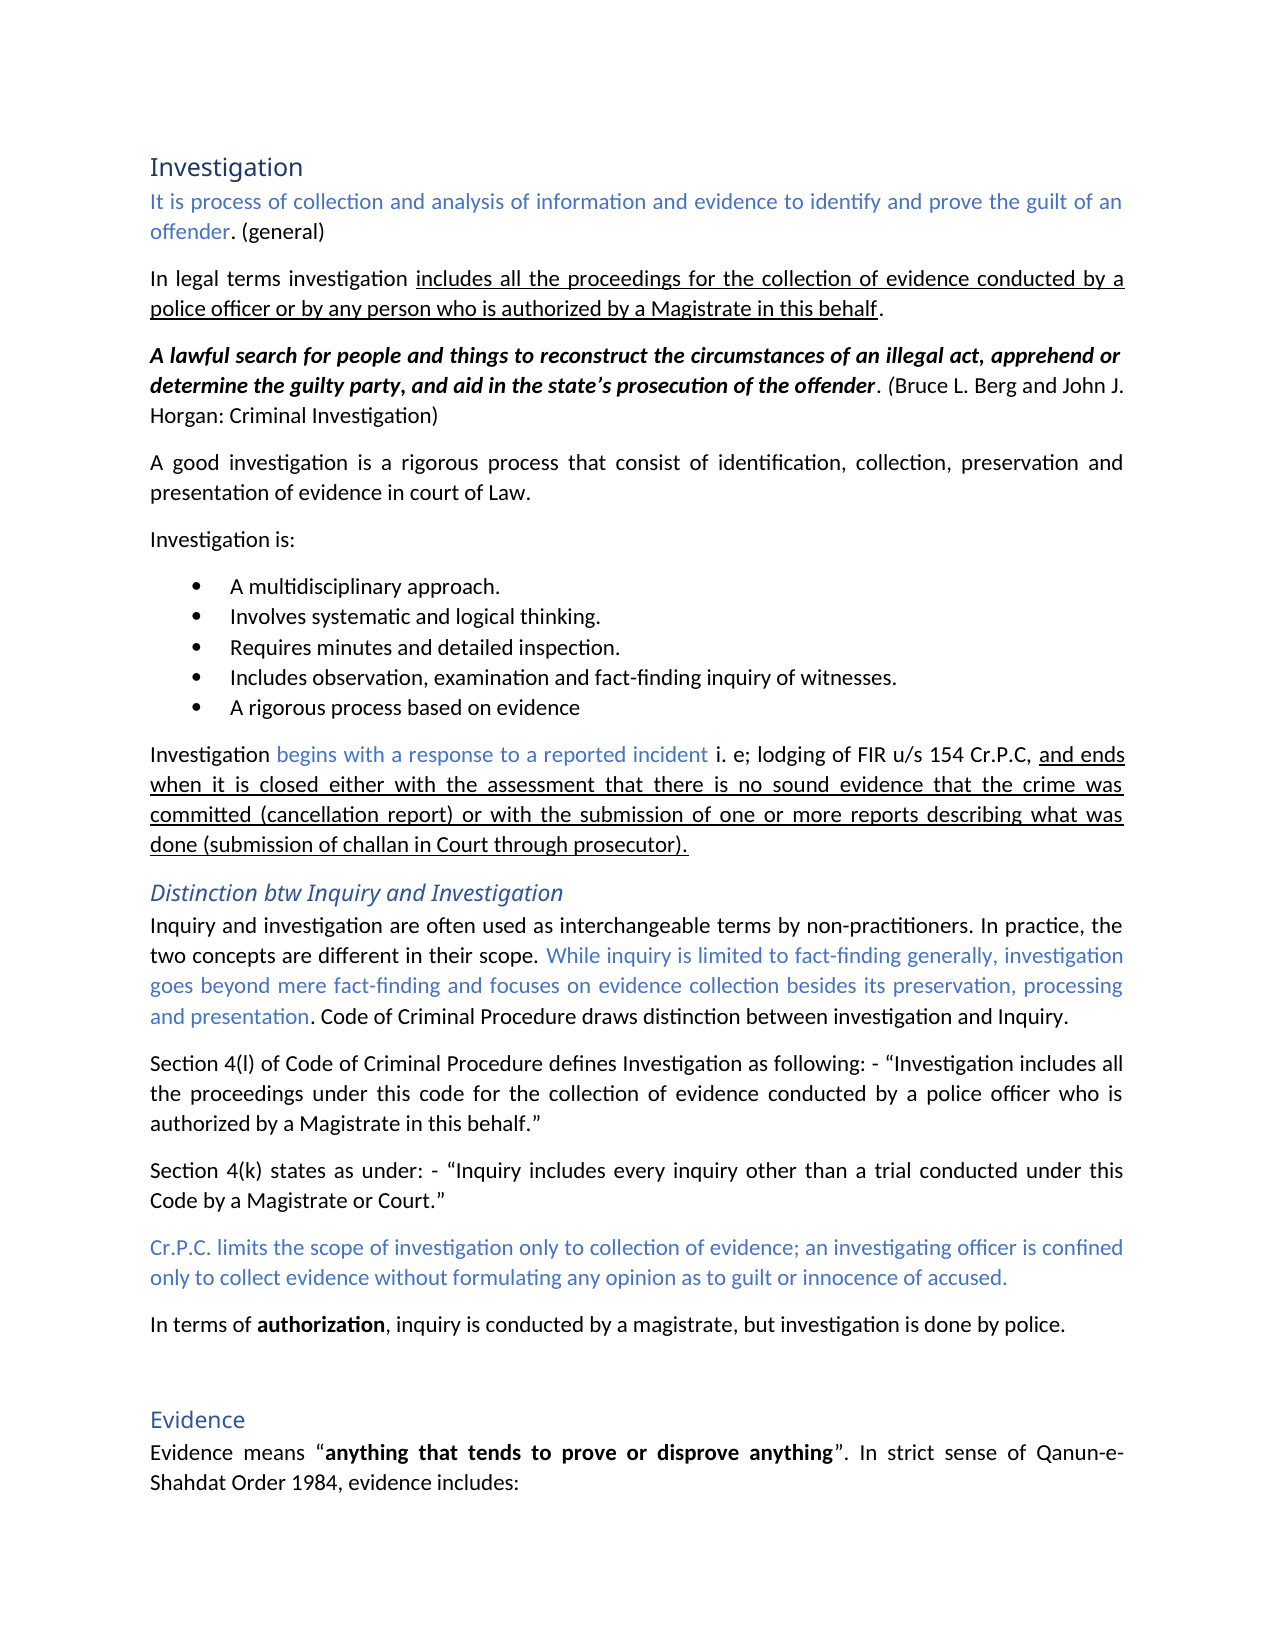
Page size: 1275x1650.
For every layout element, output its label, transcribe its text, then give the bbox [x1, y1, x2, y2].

text Cr.P.C. limits the scope of investigation only to collection of evidence; an investigating officer is confined only to collect evidence without formulating any opinion as to guilt or innocence of accused. [150, 1233, 1125, 1291]
text Evidence means “anything that tends to prove or disprove anything”. In strict sense of Qanun-e-Shahdat Order 1984, evidence includes: [150, 1438, 1125, 1496]
list Requires minutes and detailed inspection. [192, 633, 1125, 661]
text Investigation begins with a response to a reported incident i. e; lodging of FIR u/s 154 Cr.P.C, and ends when it is closed either with the assessment that there is no sound evidence that the crime was committed (cancellation report) or with the submission of one or more reports describing what was done (submission of challan in Court through prosecutor). [150, 740, 1125, 858]
text Section 4(k) states as under: - “Inquiry includes every inquiry other than a trial conducted under this Code by a Magistrate or Court.” [150, 1156, 1125, 1214]
subtitle Distinction btw Inquiry and Investigation [150, 877, 1125, 909]
text In terms of authorization, inquiry is conducted by a magistrate, but investigation is done by police. [150, 1310, 1125, 1338]
list Includes observation, examination and fact-finding inquiry of witnesses. [192, 663, 1125, 691]
subtitle Evidence [150, 1404, 1125, 1435]
list A rigorous process based on evidence [192, 693, 1125, 721]
list Involves systematic and logical thinking. [192, 602, 1125, 630]
text In legal terms investigation includes all the proceedings for the collection of evidence conducted by a police officer or by any person who is authorized by a Magistrate in this behalf. [150, 264, 1125, 322]
subtitle Investigation [150, 150, 1125, 184]
list A multidisciplinary approach. [192, 572, 1125, 600]
text It is process of collection and analysis of information and evidence to identify and prove the guilt of an offender. (general) [150, 187, 1125, 245]
text Section 4(l) of Code of Criminal Procedure defines Investigation as following: - “Investigation includes all the proceedings under this code for the collection of evidence conducted by a police officer who is authorized by a Magistrate in this behalf.” [150, 1049, 1125, 1137]
text A good investigation is a rigorous process that consist of identification, collection, preservation and presentation of evidence in court of Law. [150, 448, 1125, 506]
text Investigation is: [150, 525, 1125, 553]
text A lawful search for people and things to reconstruct the circumstances of an illegal act, apprehend or determine the guilty party, and aid in the state’s prosecution of the offender. (Bruce L. Berg and John J. Horgan: Criminal Investigation) [150, 341, 1125, 429]
text Inquiry and investigation are often used as interchangeable terms by non-practitioners. In practice, the two concepts are different in their scope. While inquiry is limited to fact-finding generally, investigation goes beyond mere fact-finding and focuses on evidence collection besides its preservation, processing and presentation. Code of Criminal Procedure draws distinction between investigation and Inquiry. [150, 911, 1125, 1030]
